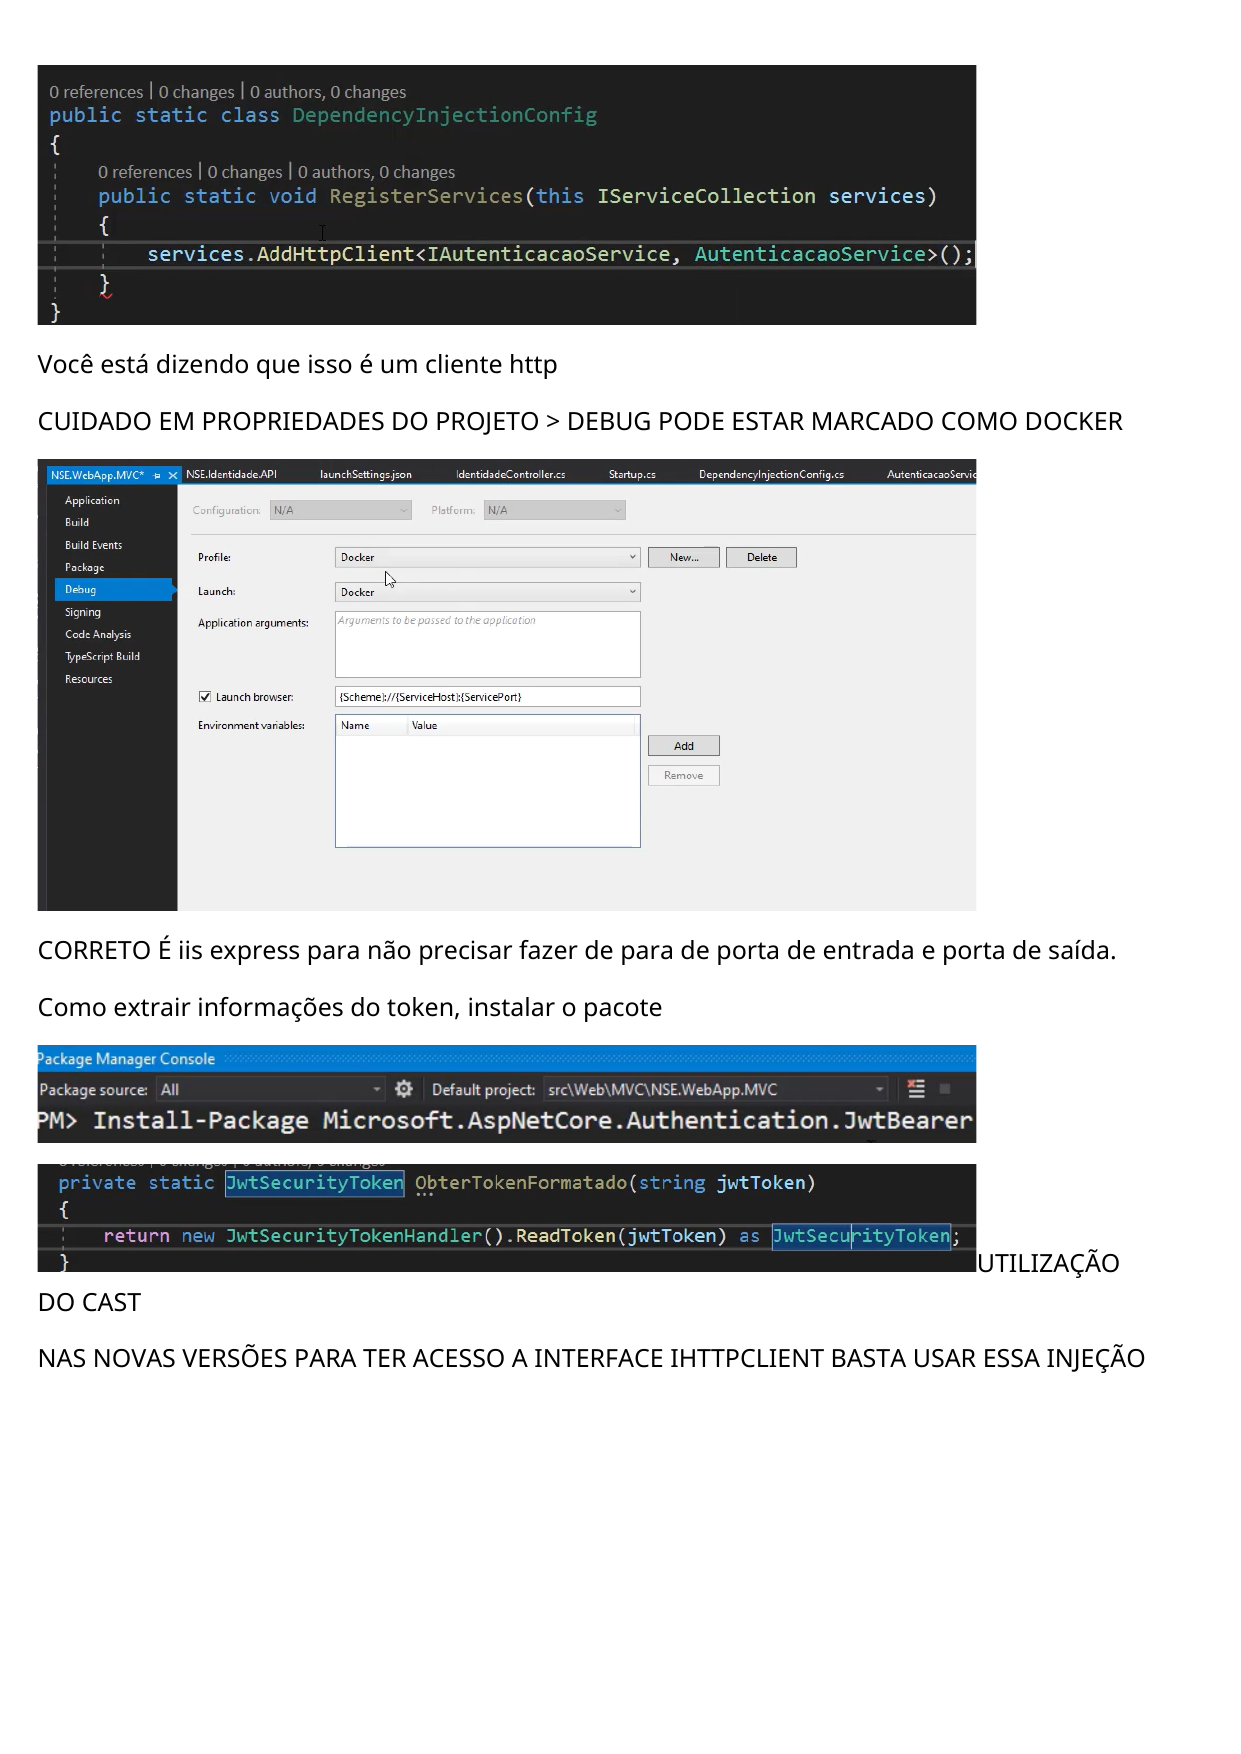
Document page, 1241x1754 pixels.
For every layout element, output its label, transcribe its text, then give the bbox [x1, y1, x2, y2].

text Como extrair informações do token, instalar o pacote [37, 989, 1156, 1023]
picture [37, 459, 977, 911]
text Você está dizendo que isso é um cliente http [37, 347, 1156, 381]
text NAS NOVAS VERSÕES PARA TER ACESSO A INTERFACE IHTTPCLIENT BASTA USAR ESSA INJEÇÃO [37, 1341, 1156, 1375]
text CORRETO É iis express para não precisar fazer de para de porta de entrada e porta de saída. [37, 933, 1156, 967]
picture [37, 65, 977, 325]
picture [37, 1164, 977, 1272]
text CUIDADO EM PROPRIEDADES DO PROJETO > DEBUG PODE ESTAR MARCADO COMO DOCKER [37, 403, 1156, 437]
picture [37, 1045, 977, 1143]
